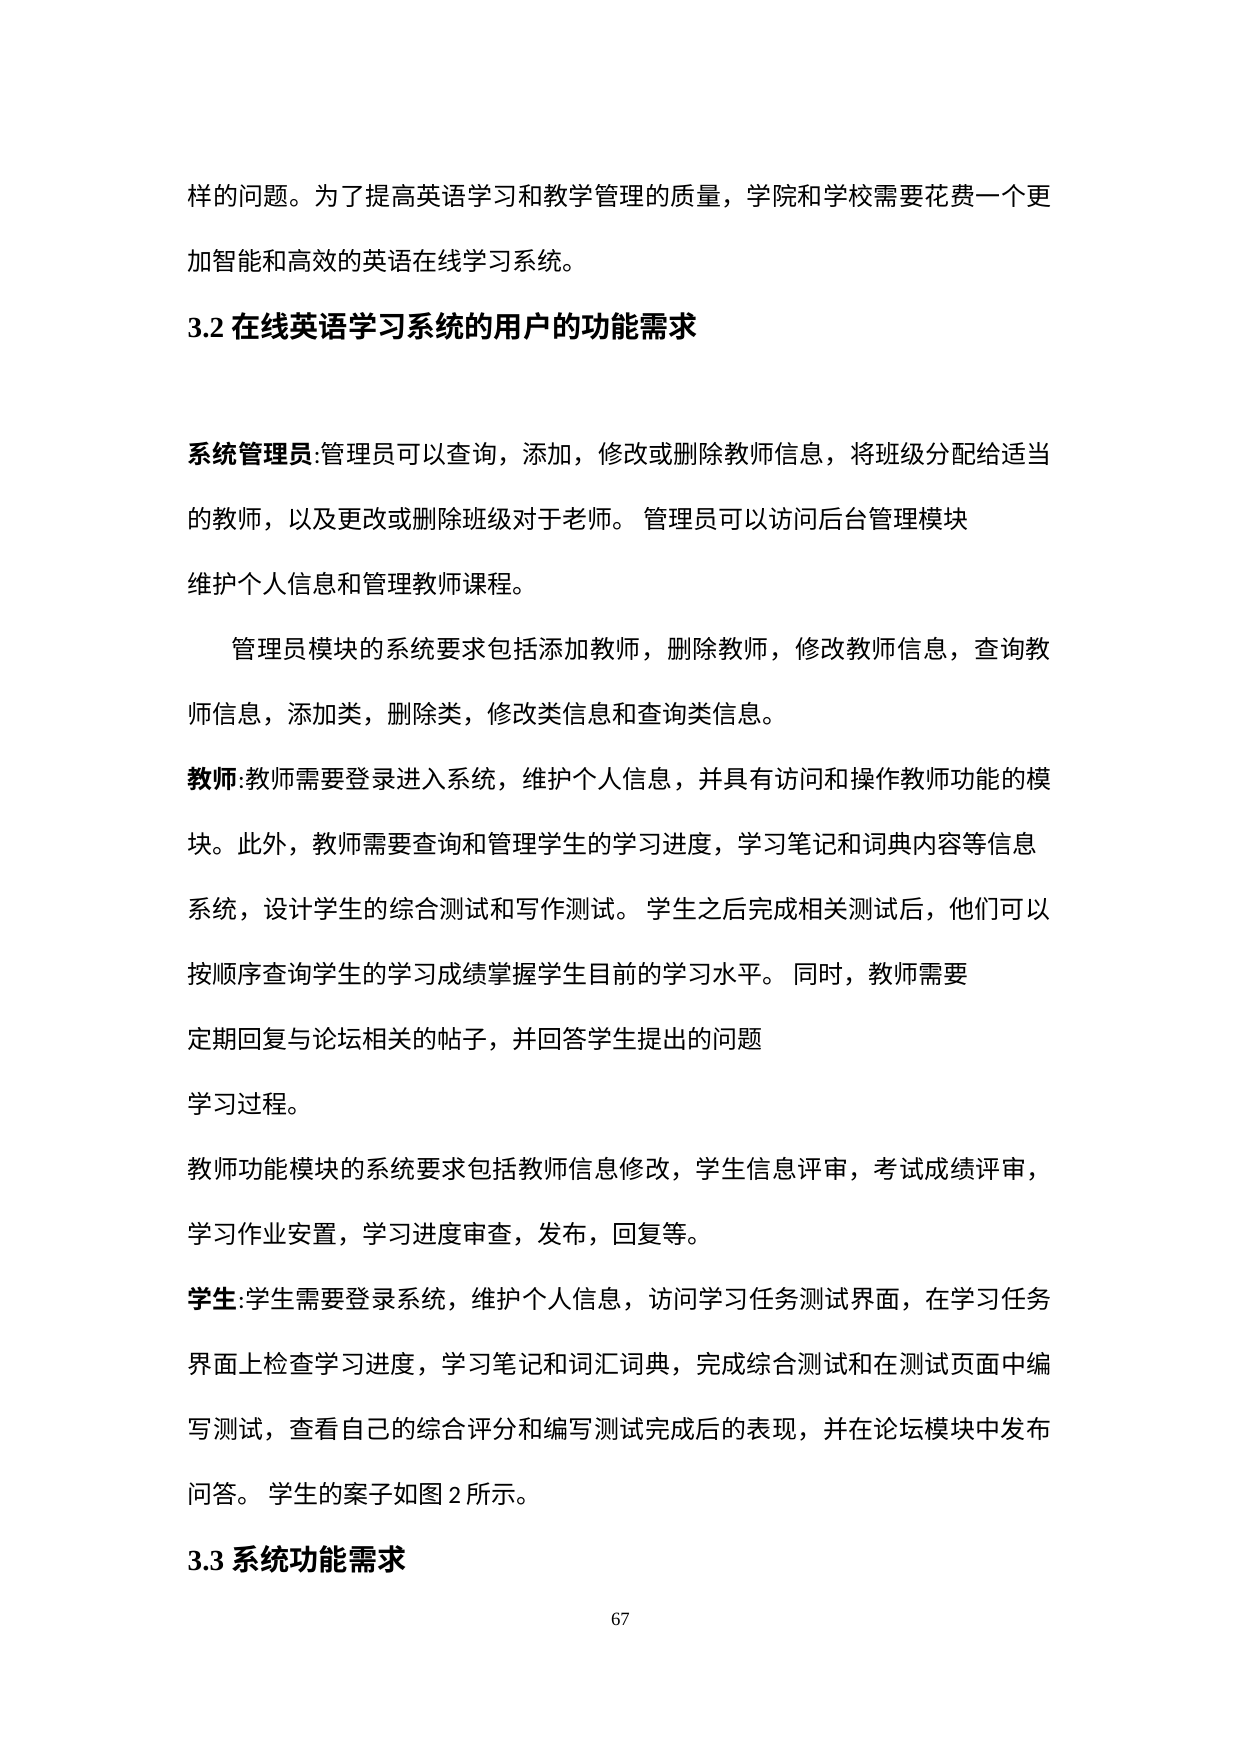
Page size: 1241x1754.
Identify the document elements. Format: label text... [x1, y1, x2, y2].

text 定期回复与论坛相关的帖子，并回答学生提出的问题 [187, 1005, 1053, 1070]
text 3.2 在线英语学习系统的用户的功能需求 [187, 292, 1053, 357]
text 学生:学生需要登录系统，维护个人信息，访问学习任务测试界面，在学习任务界面上检查学习进度，学习笔记和词汇词典，完成综合测试和在测试页面中编写测试，查看自己的综合评分和编写测试完成后的表现，并在论坛模块中发布问答。 学生的案子如图2所示。 [187, 1265, 1053, 1525]
text 3.3 系统功能需求 [187, 1525, 1053, 1590]
text 教师:教师需要登录进入系统，维护个人信息，并具有访问和操作教师功能的模块。此外，教师需要查询和管理学生的学习进度，学习笔记和词典内容等信息 [187, 745, 1053, 875]
text 学习过程。 [187, 1070, 1053, 1135]
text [187, 162, 1053, 292]
text 管理员模块的系统要求包括添加教师，删除教师，修改教师信息，查询教师信息，添加类，删除类，修改类信息和查询类信息。 [187, 615, 1053, 745]
text 系统，设计学生的综合测试和写作测试。 学生之后完成相关测试后，他们可以按顺序查询学生的学习成绩掌握学生目前的学习水平。 同时，教师需要 [187, 875, 1053, 1005]
text 教师功能模块的系统要求包括教师信息修改，学生信息评审，考试成绩评审，学习作业安置，学习进度审查，发布，回复等。 [187, 1135, 1053, 1265]
text 维护个人信息和管理教师课程。 [187, 550, 1053, 615]
text 系统管理员:管理员可以查询，添加，修改或删除教师信息，将班级分配给适当的教师，以及更改或删除班级对于老师。 管理员可以访问后台管理模块 [187, 420, 1053, 550]
